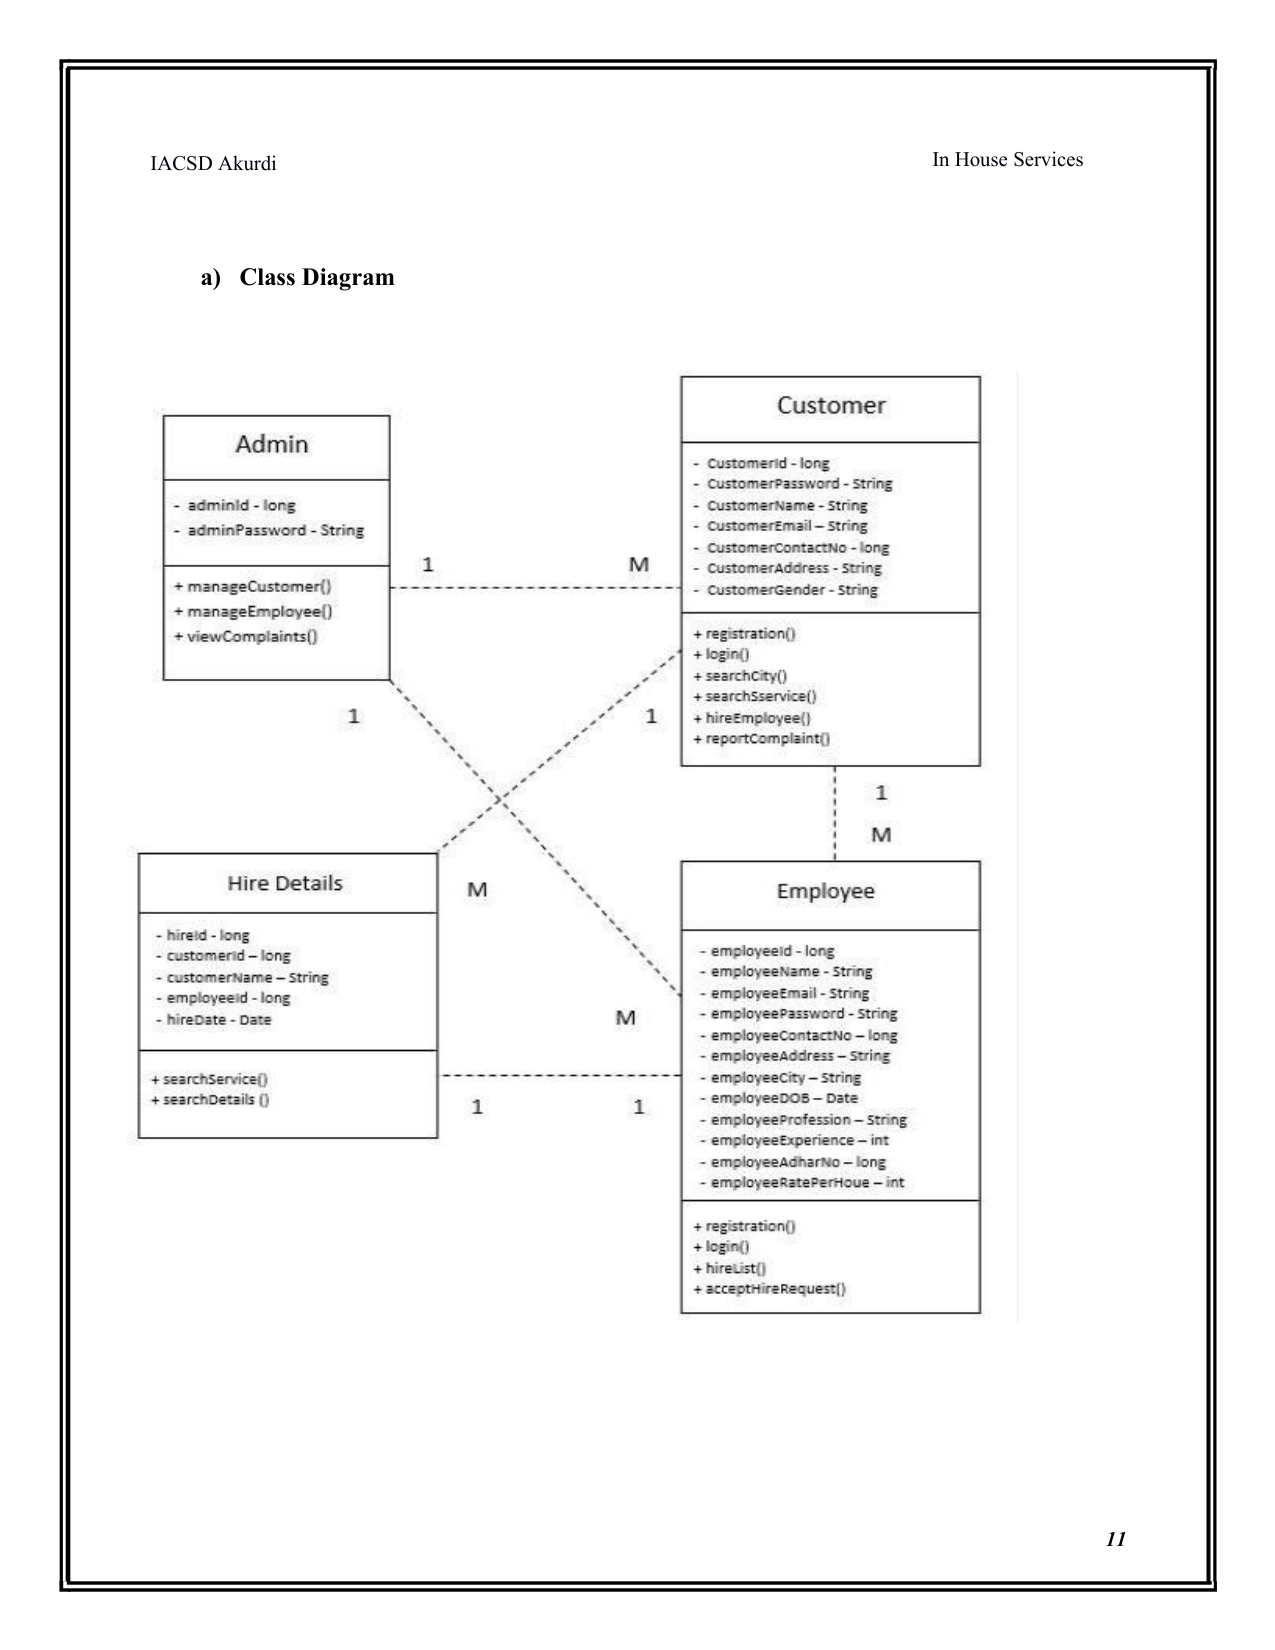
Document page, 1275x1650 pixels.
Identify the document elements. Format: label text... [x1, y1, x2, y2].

picture [57, 57, 1218, 1593]
list a) Class Diagram [200, 264, 449, 291]
list IACSD Akurdi [150, 152, 320, 175]
list 11 [1105, 1528, 1151, 1551]
list In House Services [932, 148, 1121, 171]
